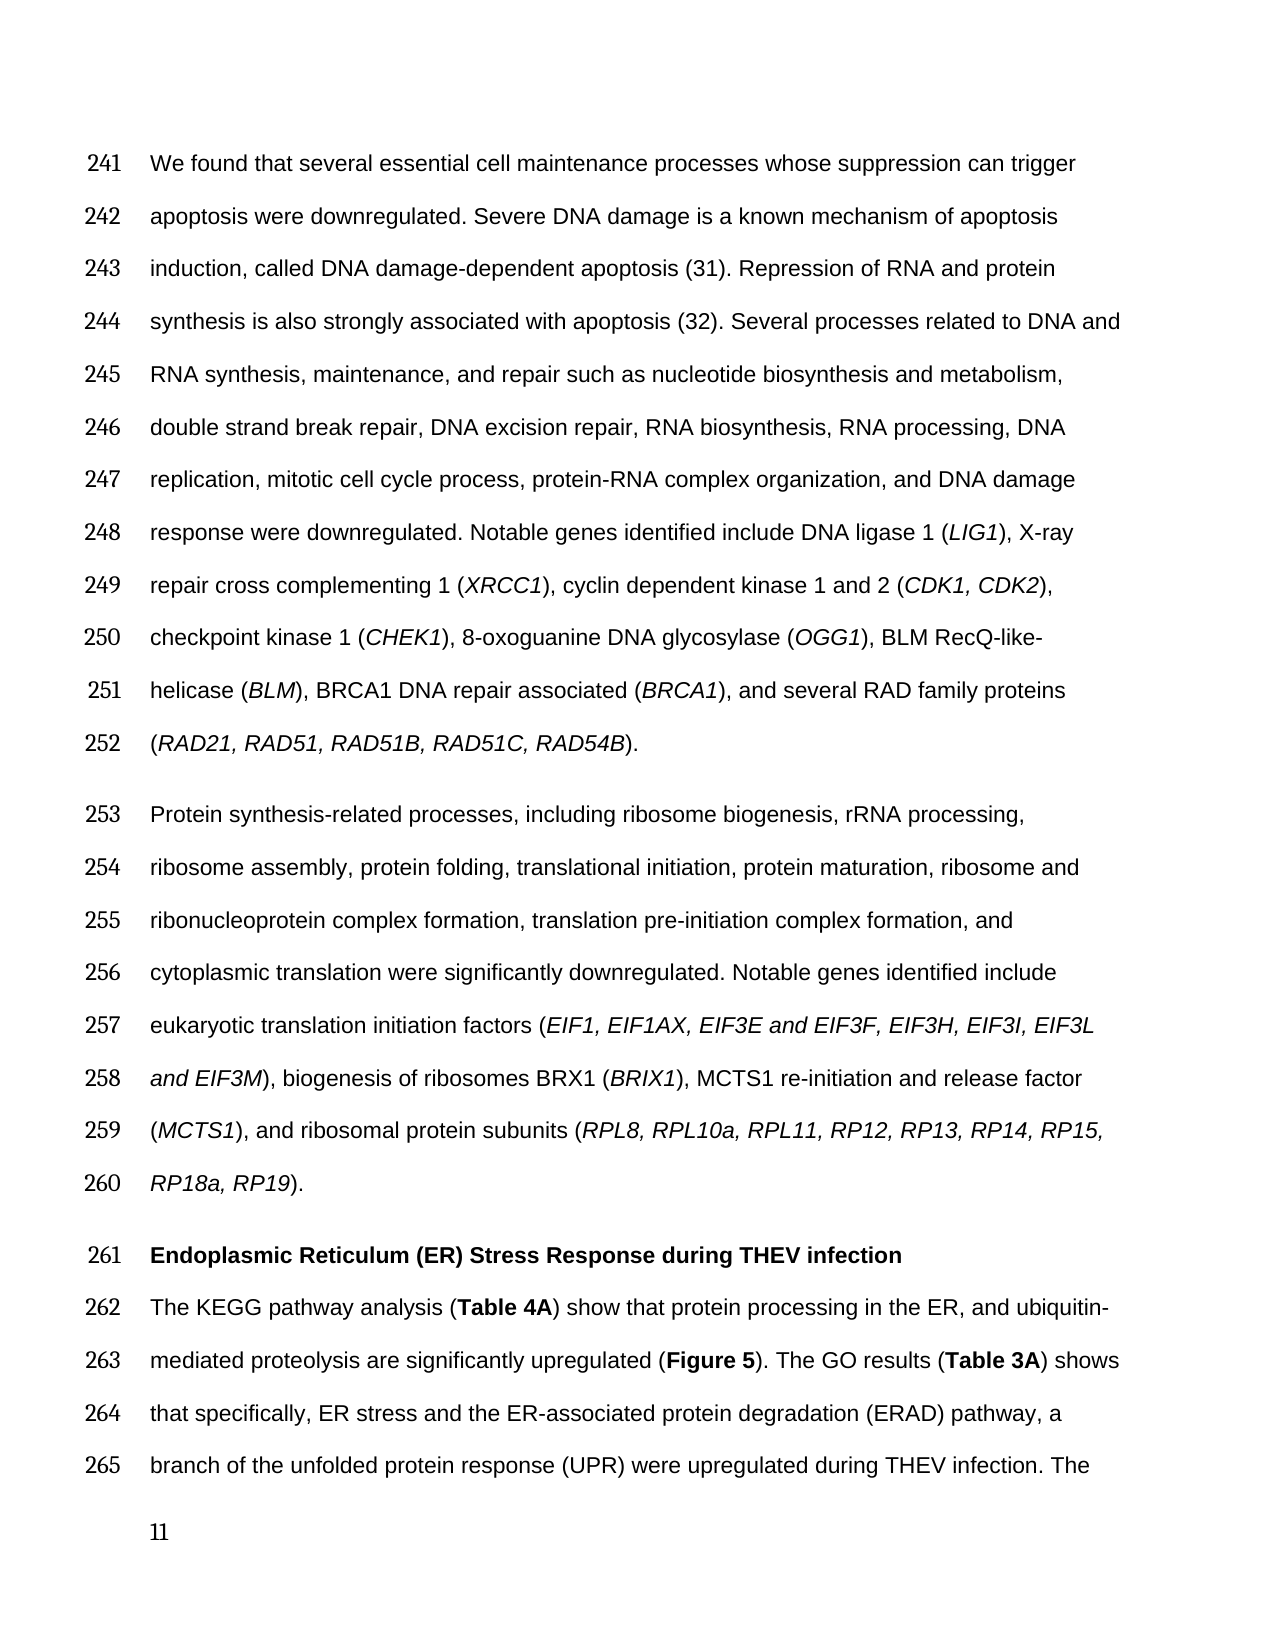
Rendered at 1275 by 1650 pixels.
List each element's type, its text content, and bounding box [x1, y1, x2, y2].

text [150, 1242, 1125, 1479]
text Protein synthesis-related processes, including ribosome biogenesis, rRNA processing, ribosome assembly, protein folding, translational initiation, protein maturation, ribosome and ribonucleoprotein complex formation, translation pre-initiation complex formation, and cytoplasmic translation were significantly downregulated. Notable genes identified include eukaryotic translation initiation factors (EIF1, EIF1AX, EIF3E and EIF3F, EIF3H, EIF3I, EIF3L and EIF3M), biogenesis of ribosomes BRX1 (BRIX1), MCTS1 re-initiation and release factor (MCTS1), and ribosomal protein subunits (RPL8, RPL10a, RPL11, RP12, RP13, RP14, RP15, RP18a, RP19). [150, 801, 1125, 1197]
text We found that several essential cell maintenance processes whose suppression can trigger apoptosis were downregulated. Severe DNA damage is a known mechanism of apoptosis induction, called DNA damage-dependent apoptosis (31). Repression of RNA and protein synthesis is also strongly associated with apoptosis (32). Several processes related to DNA and RNA synthesis, maintenance, and repair such as nucleotide biosynthesis and metabolism, double strand break repair, DNA excision repair, RNA biosynthesis, RNA processing, DNA replication, mitotic cell cycle process, protein-RNA complex organization, and DNA damage response were downregulated. Notable genes identified include DNA ligase 1 (LIG1), X-ray repair cross complementing 1 (XRCC1), cyclin dependent kinase 1 and 2 (CDK1, CDK2), checkpoint kinase 1 (CHEK1), 8-oxoguanine DNA glycosylase (OGG1), BLM RecQ-like-helicase (BLM), BRCA1 DNA repair associated (BRCA1), and several RAD family proteins (RAD21, RAD51, RAD51B, RAD51C, RAD54B). [150, 150, 1125, 756]
